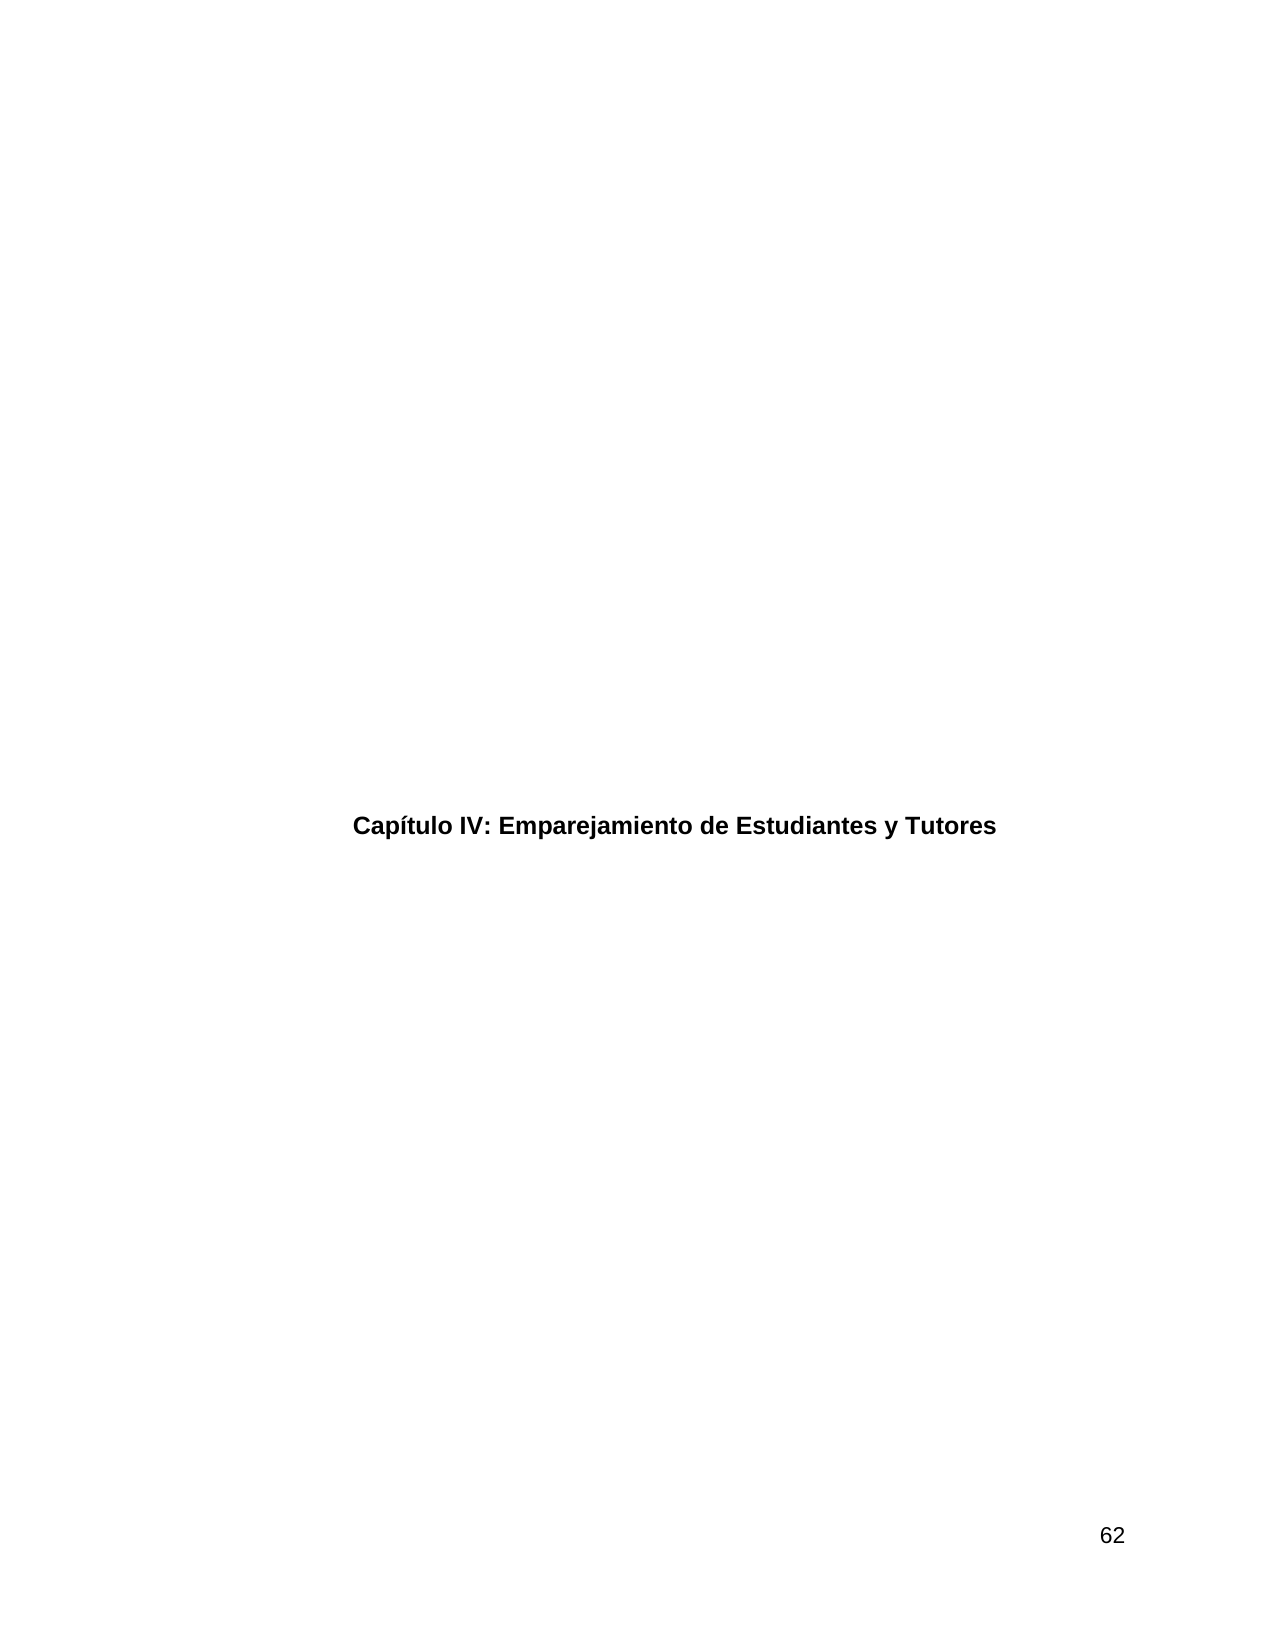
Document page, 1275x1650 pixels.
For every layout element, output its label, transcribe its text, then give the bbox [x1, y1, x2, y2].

subtitle Capítulo IV: Emparejamiento de Estudiantes y Tutores [225, 811, 1125, 839]
